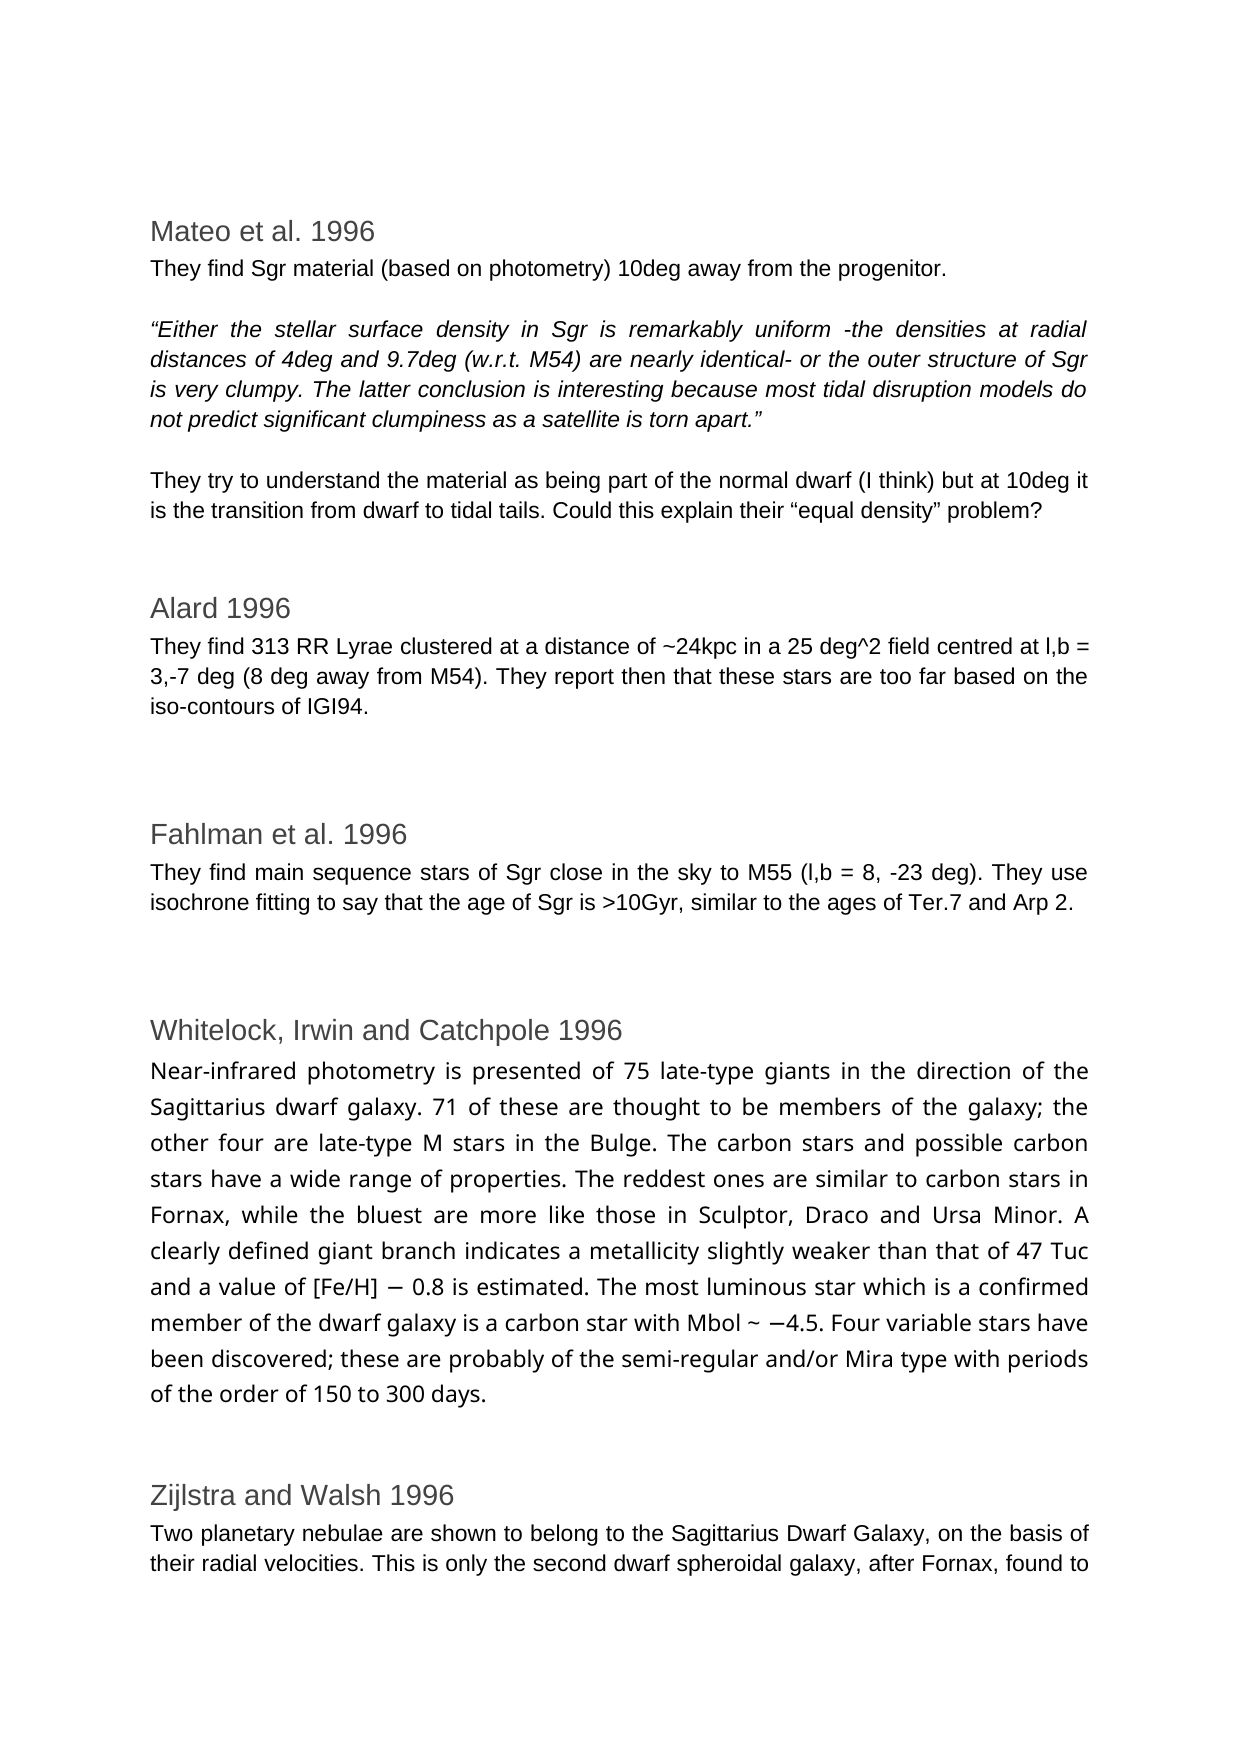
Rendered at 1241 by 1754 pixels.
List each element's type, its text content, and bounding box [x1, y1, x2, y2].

subtitle Alard 1996 [150, 591, 1090, 624]
text They find 313 RR Lyrae clustered at a distance of ~24kpc in a 25 deg^2 field centred at l,b = 3,-7 deg (8 deg away from M54). They report then that these stars are too far based on the iso-contours of IGI94. [150, 633, 1090, 719]
subtitle Zijlstra and Walsh 1996 [150, 1478, 1090, 1511]
subtitle Mateo et al. 1996 [150, 213, 1090, 247]
text They find main sequence stars of Sgr close in the sky to M55 (l,b = 8, -23 deg). They use isochrone fitting to say that the age of Sgr is >10Gyr, similar to the ages of Ter.7 and Arp 2. [150, 859, 1090, 916]
subtitle Fahlman et al. 1996 [150, 817, 1090, 851]
text Near-infrared photometry is presented of 75 late-type giants in the direction of the Sagittarius dwarf galaxy. 71 of these are thought to be members of the galaxy; the other four are late-type M stars in the Bulge. The carbon stars and possible carbon stars have a wide range of properties. The reddest ones are similar to carbon stars in Fornax, while the bluest are more like those in Sculptor, Draco and Ursa Minor. A clearly defined giant branch indicates a metallicity slightly weaker than that of 47 Tuc and a value of [Fe/H] − 0.8 is estimated. The most luminous star which is a confirmed member of the dwarf galaxy is a carbon star with Mbol ~ −4.5. Four variable stars have been discovered; these are probably of the semi-regular and/or Mira type with periods of the order of 150 to 300 days. [150, 1055, 1090, 1410]
text “Either the stellar surface density in Sgr is remarkably uniform -the densities at radial distances of 4deg and 9.7deg (w.r.t. M54) are nearly identical- or the outer structure of Sgr is very clumpy. The latter conclusion is interesting because most tidal disruption models do not predict significant clumpiness as a satellite is torn apart.” [150, 316, 1090, 433]
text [150, 1520, 1090, 1576]
text They find Sgr material (based on photometry) 10deg away from the progenitor. [150, 255, 1090, 282]
text They try to understand the material as being part of the normal dwarf (I think) but at 10deg it is the transition from dwarf to tidal tails. Could this explain their “equal density” problem? [150, 467, 1090, 523]
subtitle Whitelock, Irwin and Catchpole 1996 [150, 1013, 1090, 1047]
